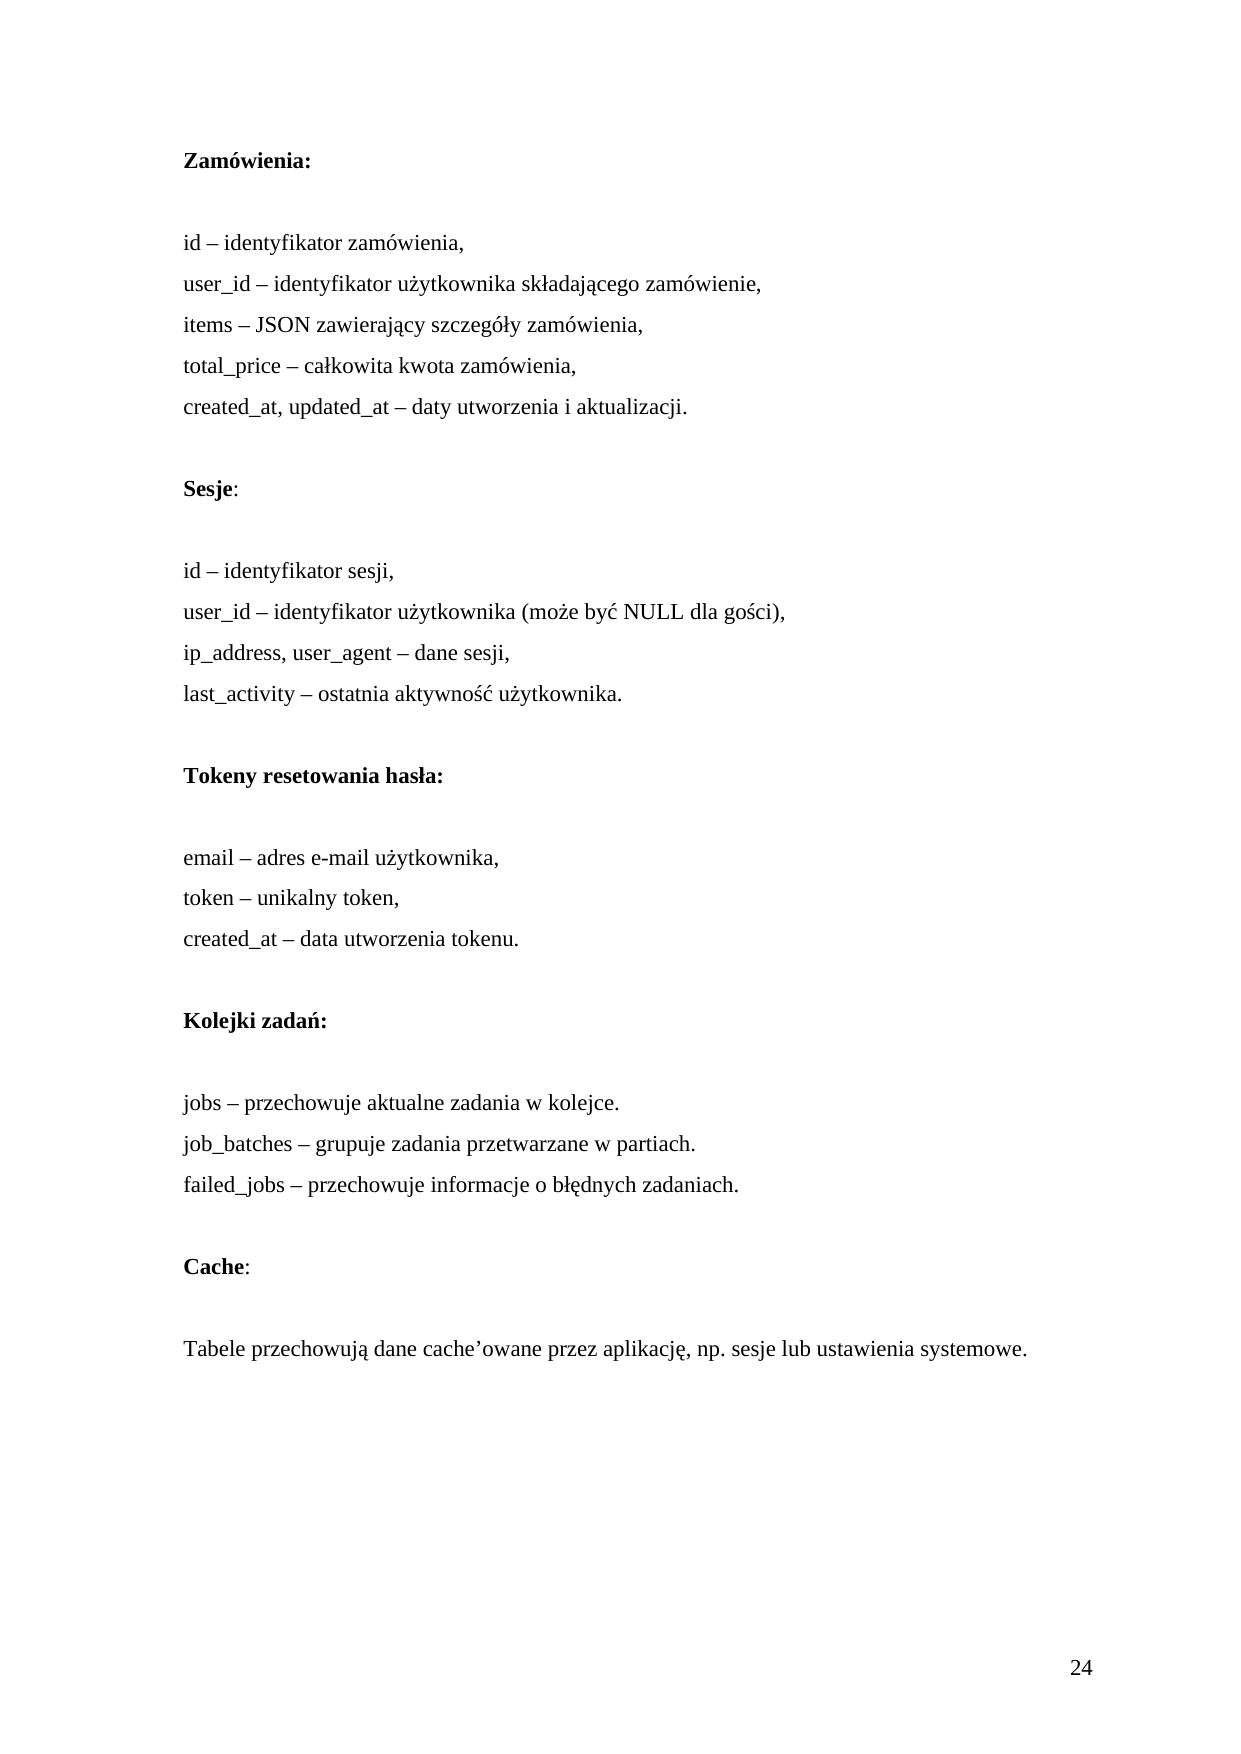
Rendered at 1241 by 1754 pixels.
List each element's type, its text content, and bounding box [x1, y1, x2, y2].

text job_batches – grupuje zadania przetwarzane w partiach. [148, 1130, 1093, 1156]
text Tokeny resetowania hasła: [148, 762, 1093, 788]
text created_at – data utworzenia tokenu. [148, 925, 1093, 952]
text Zamówienia: [148, 148, 1093, 174]
text id – identyfikator sesji, [148, 557, 1093, 583]
text email – adres e-mail użytkownika, [148, 843, 1093, 870]
text user_id – identyfikator użytkownika (może być NULL dla gości), [148, 598, 1093, 624]
text Cache: [148, 1253, 1093, 1279]
text Tabele przechowują dane cache’owane przez aplikację, np. sesje lub ustawienia systemowe. [148, 1335, 1093, 1361]
text ip_address, user_agent – dane sesji, [148, 639, 1093, 665]
text created_at, updated_at – daty utworzenia i aktualizacji. [148, 393, 1093, 419]
text items – JSON zawierający szczegóły zamówienia, [148, 311, 1093, 338]
text last_activity – ostatnia aktywność użytkownika. [148, 680, 1093, 706]
text Kolejki zadań: [148, 1007, 1093, 1034]
text token – unikalny token, [148, 884, 1093, 911]
text id – identyfikator zamówienia, [148, 229, 1093, 256]
text jobs – przechowuje aktualne zadania w kolejce. [148, 1089, 1093, 1116]
text failed_jobs – przechowuje informacje o błędnych zadaniach. [148, 1171, 1093, 1197]
text user_id – identyfikator użytkownika składającego zamówienie, [148, 270, 1093, 297]
text Sesje: [148, 475, 1093, 501]
text total_price – całkowita kwota zamówienia, [148, 352, 1093, 379]
